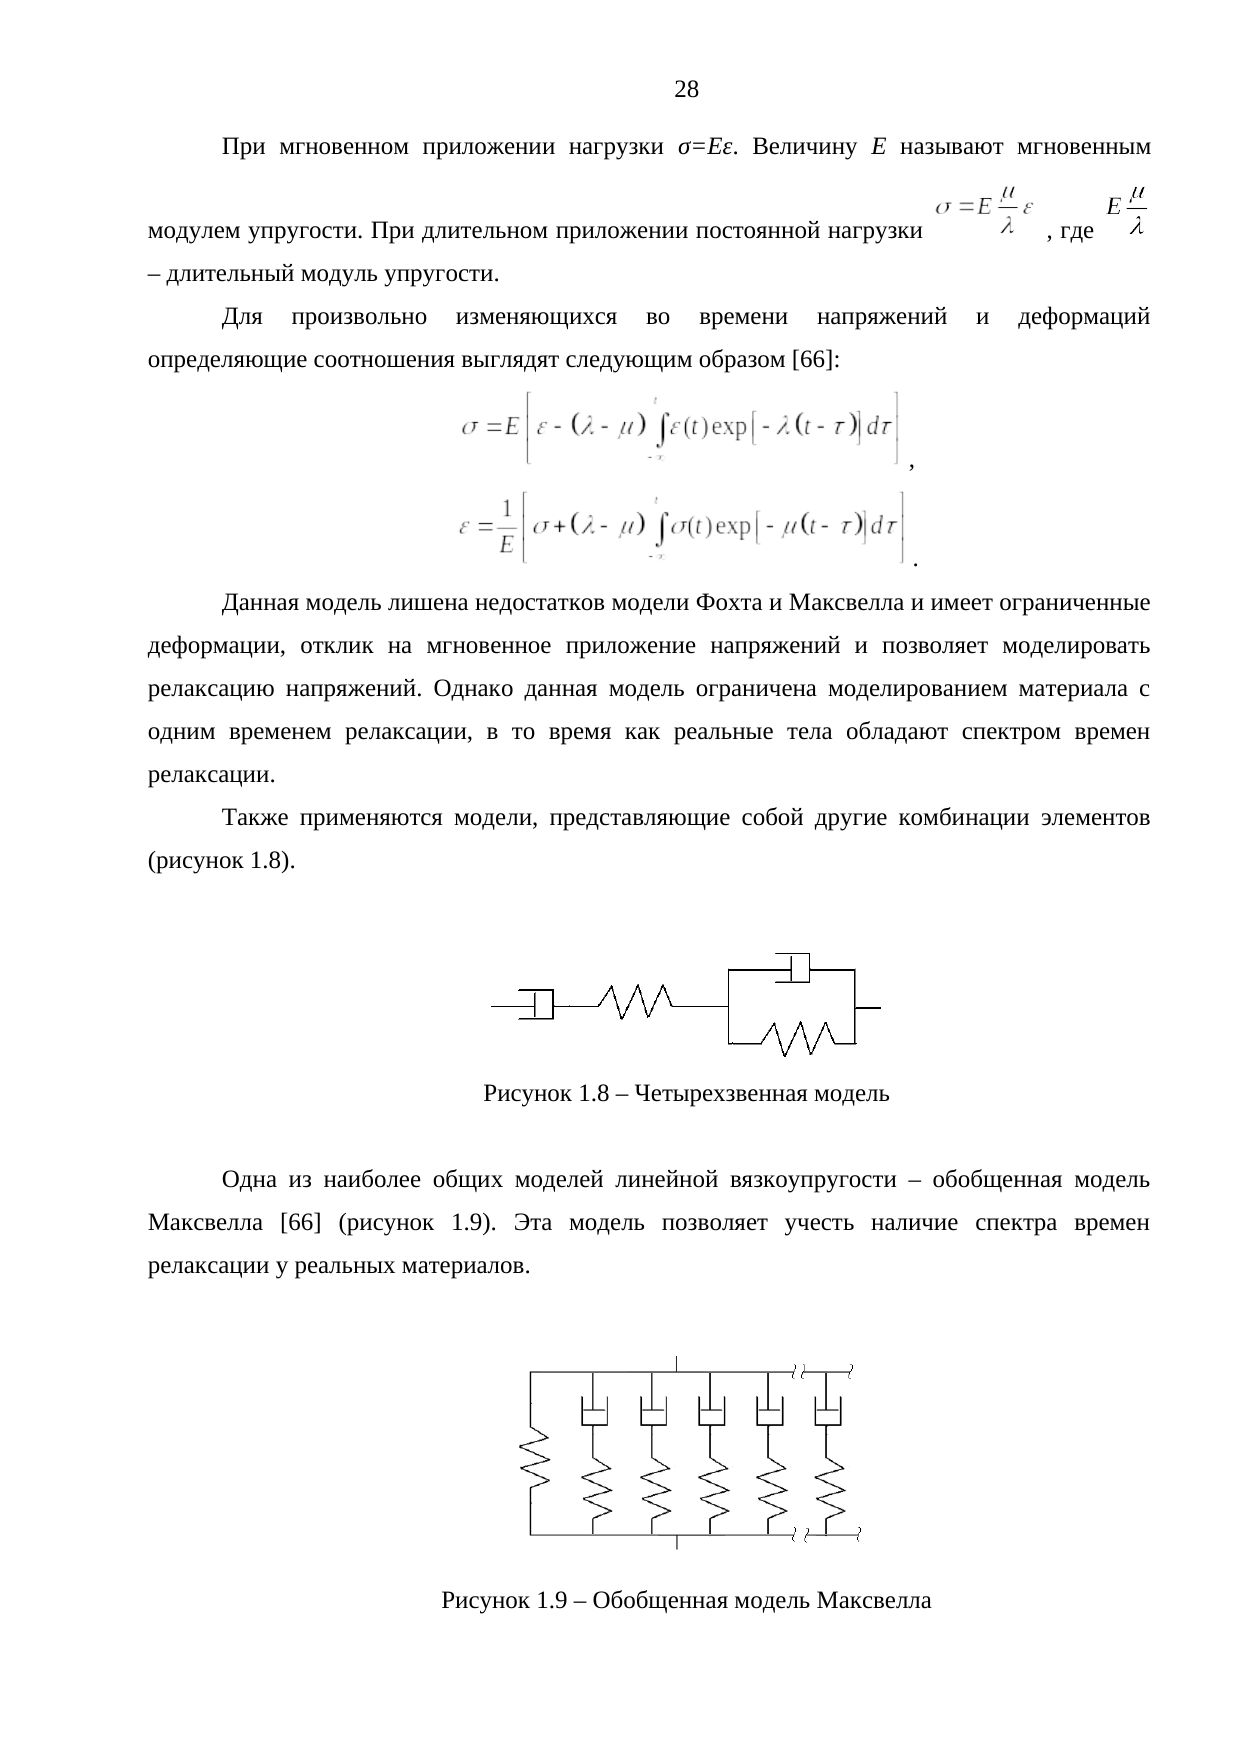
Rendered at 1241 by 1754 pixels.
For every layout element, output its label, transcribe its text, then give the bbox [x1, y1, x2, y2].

text , [148, 388, 1152, 473]
text Одна из наиболее общих моделей линейной вязкоупругости – обобщенная модель Максвелла [66] (рисунок 1.9). Эта модель позволяет учесть наличие спектра времен релаксации у реальных материалов. [148, 1164, 1152, 1279]
picture [483, 931, 890, 1064]
text Также применяются модели, представляющие собой другие комбинации элементов (рисунок 1.8). [148, 802, 1152, 874]
text . [148, 487, 1152, 572]
text Данная модель лишена недостатков модели Фохта и Максвелла и имеет ограниченные деформации, отклик на мгновенное приложение напряжений и позволяет моделировать релаксацию напряжений. Однако данная модель ограничена моделированием материала с одним временем релаксации, в то время как реальные тела обладают спектром времен релаксации. [148, 587, 1152, 788]
text При мгновенном приложении нагрузки σ=Eε. Величину E называют мгновенным модулем упругости. При длительном приложении постоянной нагрузки , где – длительный модуль упругости. [148, 131, 1152, 287]
picture [490, 1336, 883, 1571]
text Для произвольно изменяющихся во времени напряжений и деформаций определяющие соотношения выглядят следующим образом [66]: [148, 301, 1152, 373]
text Рисунок 1.8 – Четырехзвенная модель [148, 1078, 1152, 1107]
text Рисунок 1.9 – Обобщенная модель Максвелла [148, 1585, 1152, 1614]
